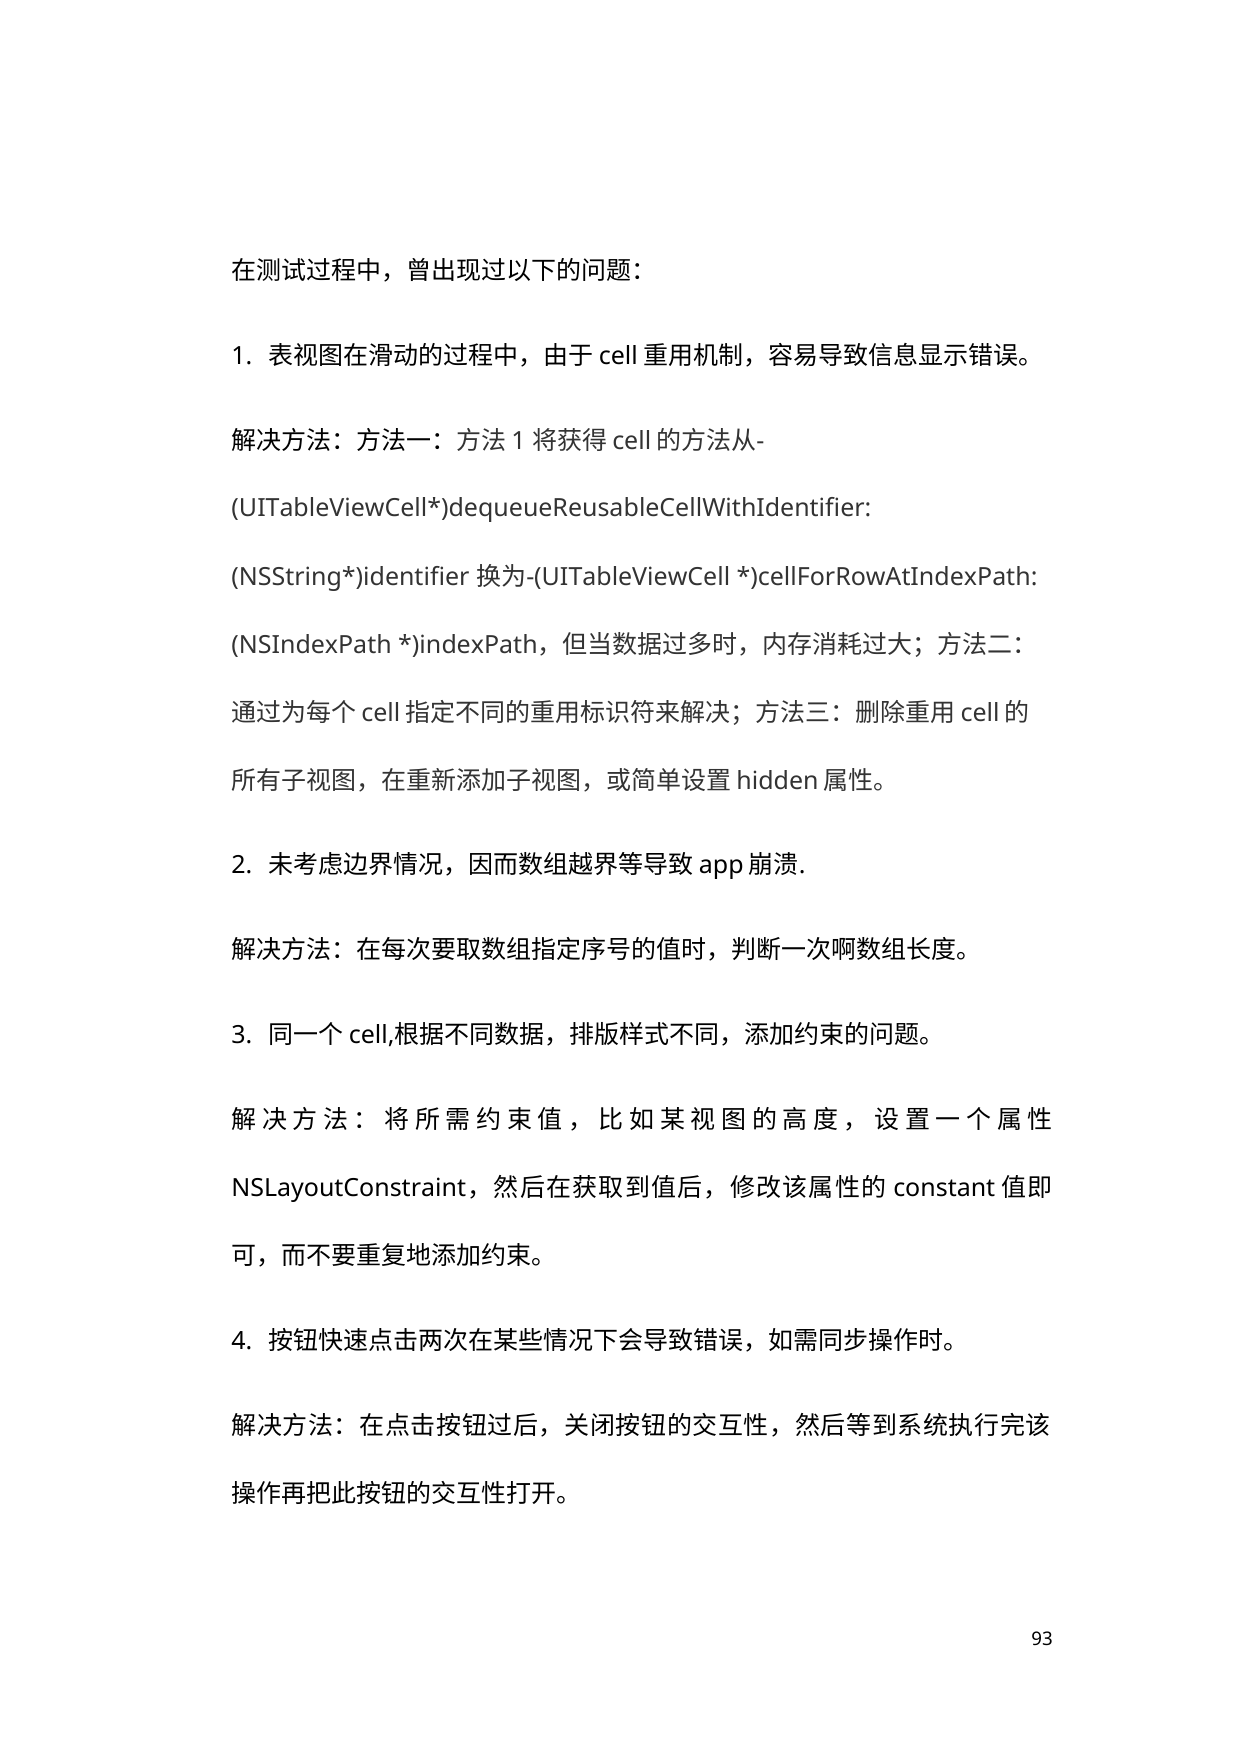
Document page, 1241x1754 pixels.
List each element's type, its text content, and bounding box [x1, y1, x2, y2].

list 同一个cell,根据不同数据，排版样式不同，添加约束的问题。 [231, 999, 1053, 1067]
text 解决方法：将所需约束值，比如某视图的高度，设置一个属性NSLayoutConstraint，然后在获取到值后，修改该属性的constant值即可，而不要重复地添加约束。 [231, 1084, 1053, 1288]
text 解决方法：方法一：方法1 将获得cell的方法从- (UITableViewCell*)dequeueReusableCellWithIdentifier:(NSString*)identifier 换为-(UITableViewCell *)cellForRowAtIndexPath:(NSIndexPath *)indexPath，但当数据过多时，内存消耗过大；方法二：通过为每个cell指定不同的重用标识符来解决；方法三：删除重用cell的所有子视图，在重新添加子视图，或简单设置hidden属性。 [231, 405, 1053, 812]
list 按钮快速点击两次在某些情况下会导致错误，如需同步操作时。 [231, 1304, 1053, 1372]
list 未考虑边界情况，因而数组越界等导致app崩溃. [231, 829, 1053, 897]
text 在测试过程中，曾出现过以下的问题： [187, 235, 1053, 303]
text 解决方法：在点击按钮过后，关闭按钮的交互性，然后等到系统执行完该操作再把此按钮的交互性打开。 [231, 1389, 1053, 1525]
text 解决方法：在每次要取数组指定序号的值时，判断一次啊数组长度。 [231, 914, 1053, 982]
list 表视图在滑动的过程中，由于cell重用机制，容易导致信息显示错误。 [231, 320, 1053, 388]
